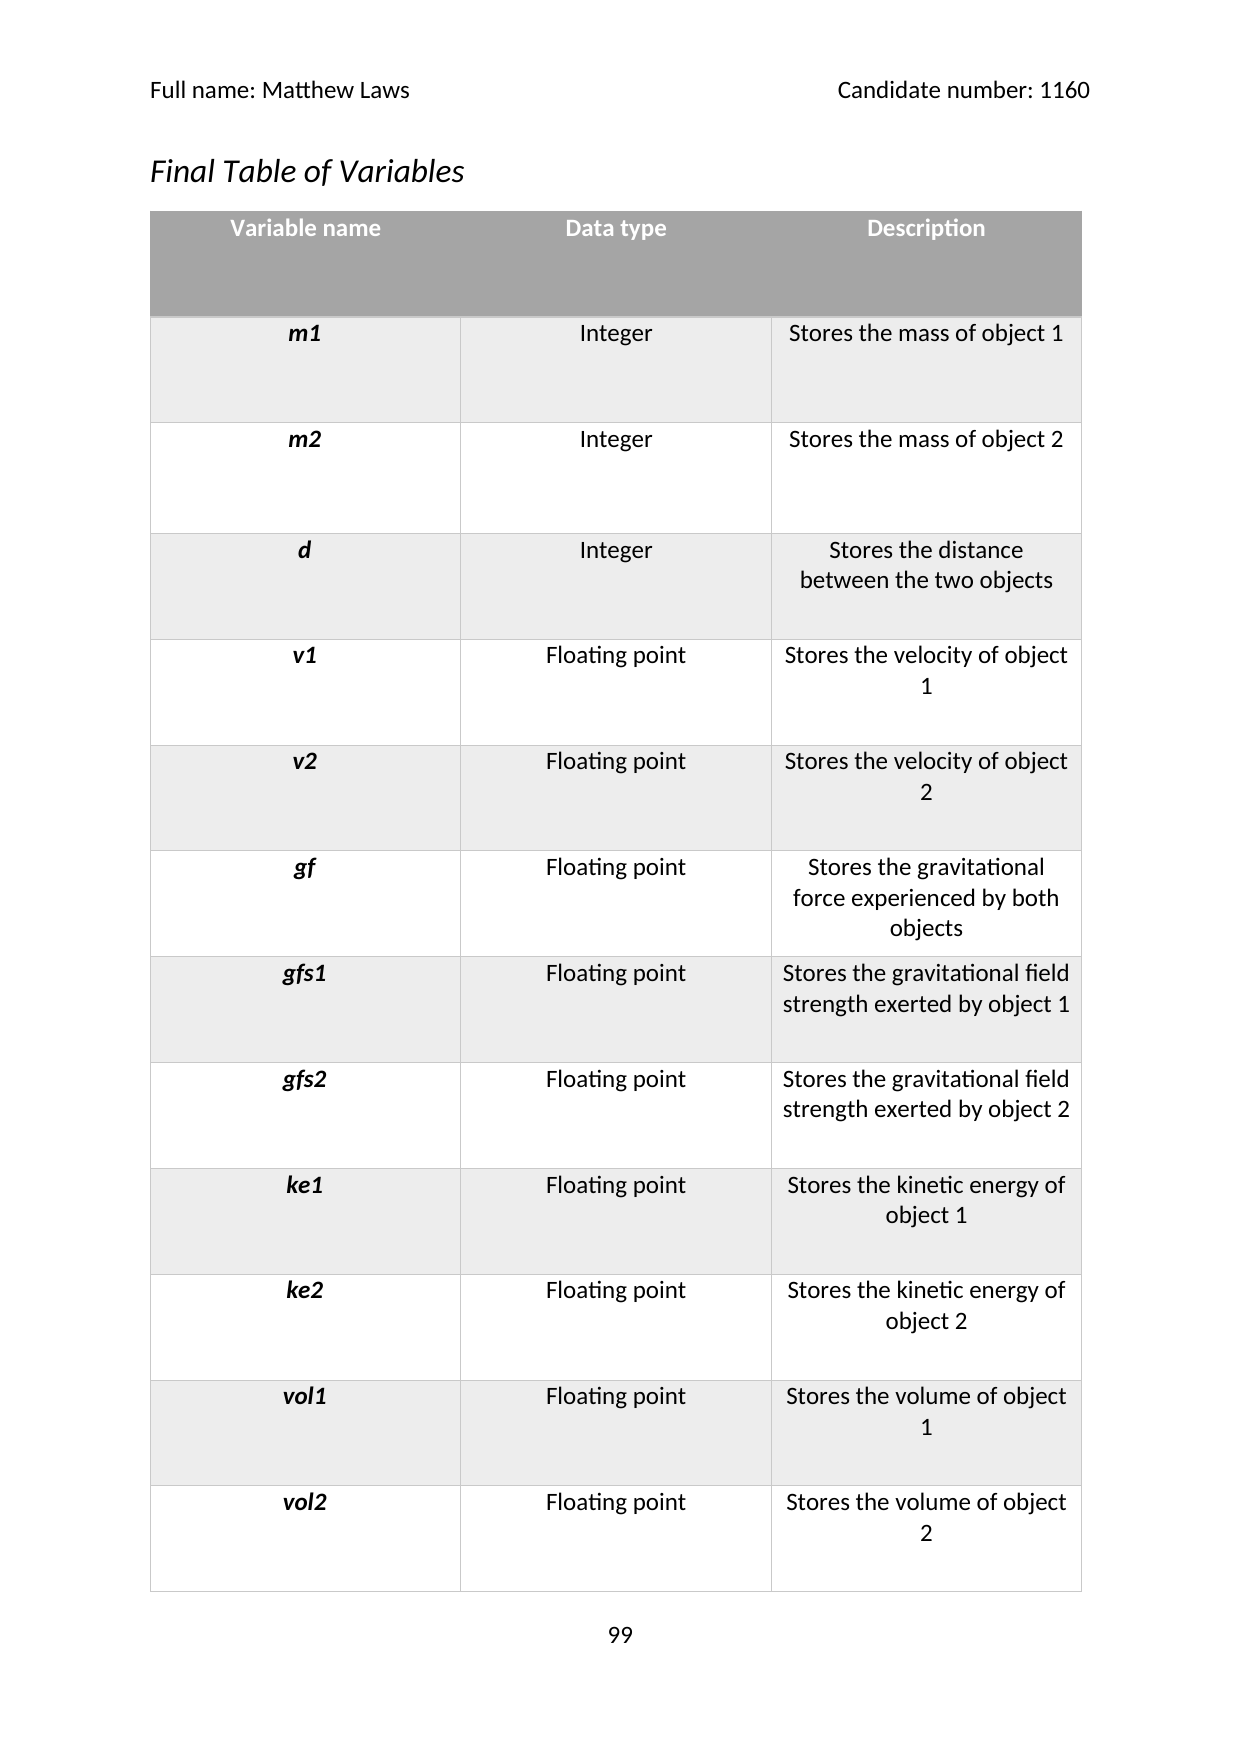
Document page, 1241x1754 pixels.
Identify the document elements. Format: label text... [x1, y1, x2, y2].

table_cell Floating point [461, 1486, 771, 1591]
table_cell Stores the kinetic energy of object 1 [772, 1169, 1081, 1274]
table_cell Stores the volume of object 1 [772, 1381, 1081, 1485]
table_cell Floating point [461, 957, 771, 1062]
table_cell m1 [151, 318, 460, 422]
table_cell Stores the kinetic energy of object 2 [772, 1275, 1081, 1379]
table_cell ke2 [151, 1275, 460, 1379]
table_cell ke1 [151, 1169, 460, 1274]
table_cell Stores the distance between the two objects [772, 534, 1081, 639]
table_cell Stores the gravitational field strength exerted by object 2 [772, 1063, 1081, 1168]
table_cell Floating point [461, 746, 771, 850]
table_cell Floating point [461, 1169, 771, 1274]
table_cell Stores the volume of object 2 [772, 1486, 1081, 1591]
table_cell Integer [461, 423, 771, 533]
table_cell Floating point [461, 1381, 771, 1485]
table_cell gfs2 [151, 1063, 460, 1168]
table_header Data type [461, 212, 771, 316]
table_header Variable name [151, 212, 460, 316]
table_cell Integer [461, 318, 771, 422]
table_cell Floating point [461, 1063, 771, 1168]
table_cell Stores the mass of object 2 [772, 423, 1081, 533]
table_header Description [772, 212, 1081, 316]
table_cell vol1 [151, 1381, 460, 1485]
table_cell Floating point [461, 851, 771, 956]
table_cell Floating point [461, 1275, 771, 1379]
table_cell v2 [151, 746, 460, 850]
text Final Table of Variables [150, 150, 1090, 191]
table_cell d [151, 534, 460, 639]
table_cell m2 [151, 423, 460, 533]
table_cell gf [151, 851, 460, 956]
table_cell gfs1 [151, 957, 460, 1062]
table_cell vol2 [151, 1486, 460, 1591]
table_cell Floating point [461, 640, 771, 744]
table_cell Stores the velocity of object 1 [772, 640, 1081, 744]
table_cell Integer [461, 534, 771, 639]
table_cell v1 [151, 640, 460, 744]
table_cell Stores the gravitational field strength exerted by object 1 [772, 957, 1081, 1062]
table_cell Stores the velocity of object 2 [772, 746, 1081, 850]
table_cell Stores the mass of object 1 [772, 318, 1081, 422]
table_cell Stores the gravitational force experienced by both objects [772, 851, 1081, 956]
